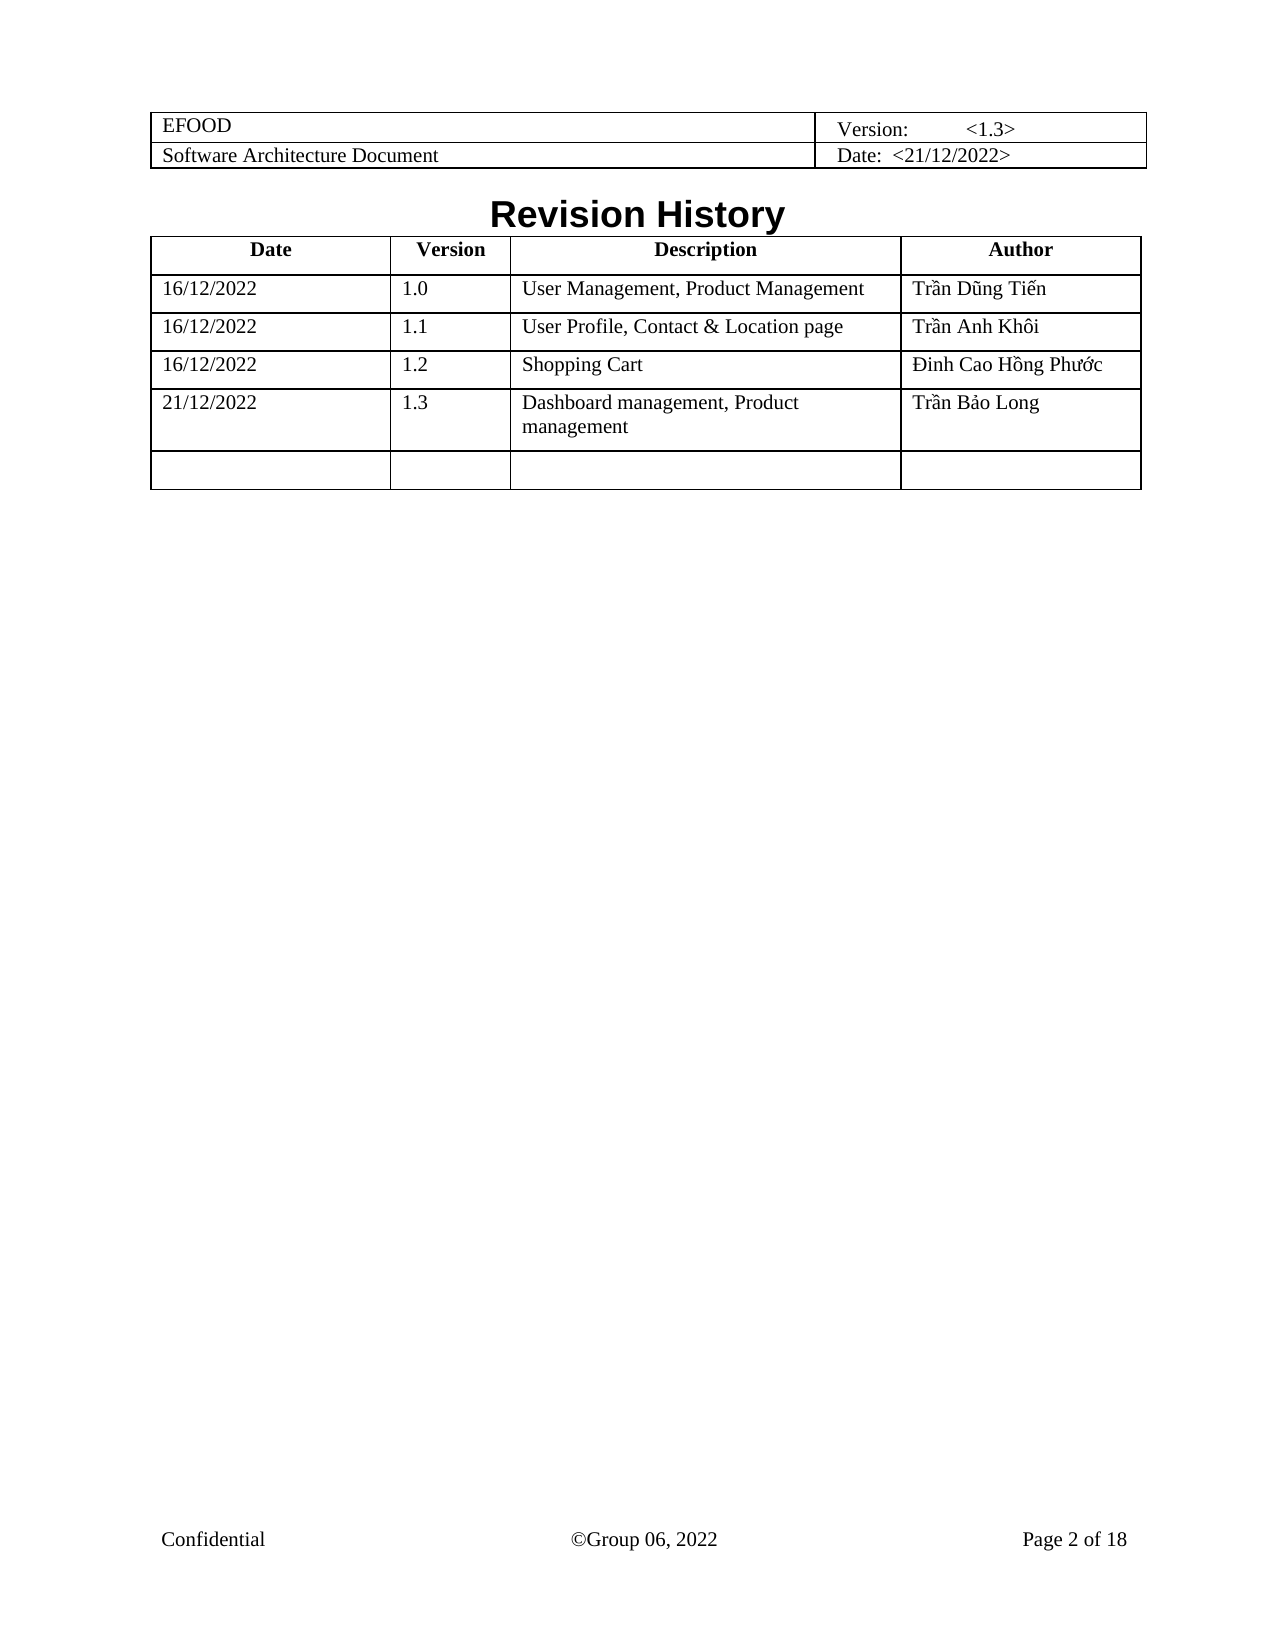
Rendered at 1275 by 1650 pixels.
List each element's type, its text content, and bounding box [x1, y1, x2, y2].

table_header Author [902, 237, 1140, 274]
table_cell 16/12/2022 [152, 314, 390, 350]
table_cell [152, 452, 390, 488]
table_cell [511, 452, 900, 488]
table_cell [902, 452, 1140, 488]
table_cell Đinh Cao Hồng Phước [902, 352, 1140, 388]
table_cell Dashboard management, Product management [511, 390, 900, 450]
table_header Description [511, 237, 900, 274]
table_header Version [391, 237, 510, 274]
table_cell 16/12/2022 [152, 352, 390, 388]
table_cell 21/12/2022 [152, 390, 390, 450]
table_header Date [152, 237, 390, 274]
table_cell Trần Bảo Long [902, 390, 1140, 450]
table_cell User Profile, Contact & Location page [511, 314, 900, 350]
table_cell 1.1 [391, 314, 510, 350]
table_cell 1.0 [391, 276, 510, 312]
table_cell 16/12/2022 [152, 276, 390, 312]
table_cell Trần Dũng Tiến [902, 276, 1140, 312]
table_cell Trần Anh Khôi [902, 314, 1140, 350]
table_cell 1.3 [391, 390, 510, 450]
table_cell User Management, Product Management [511, 276, 900, 312]
table_cell Shopping Cart [511, 352, 900, 388]
table_cell 1.2 [391, 352, 510, 388]
title Revision History [150, 193, 1125, 236]
table_cell [391, 452, 510, 488]
